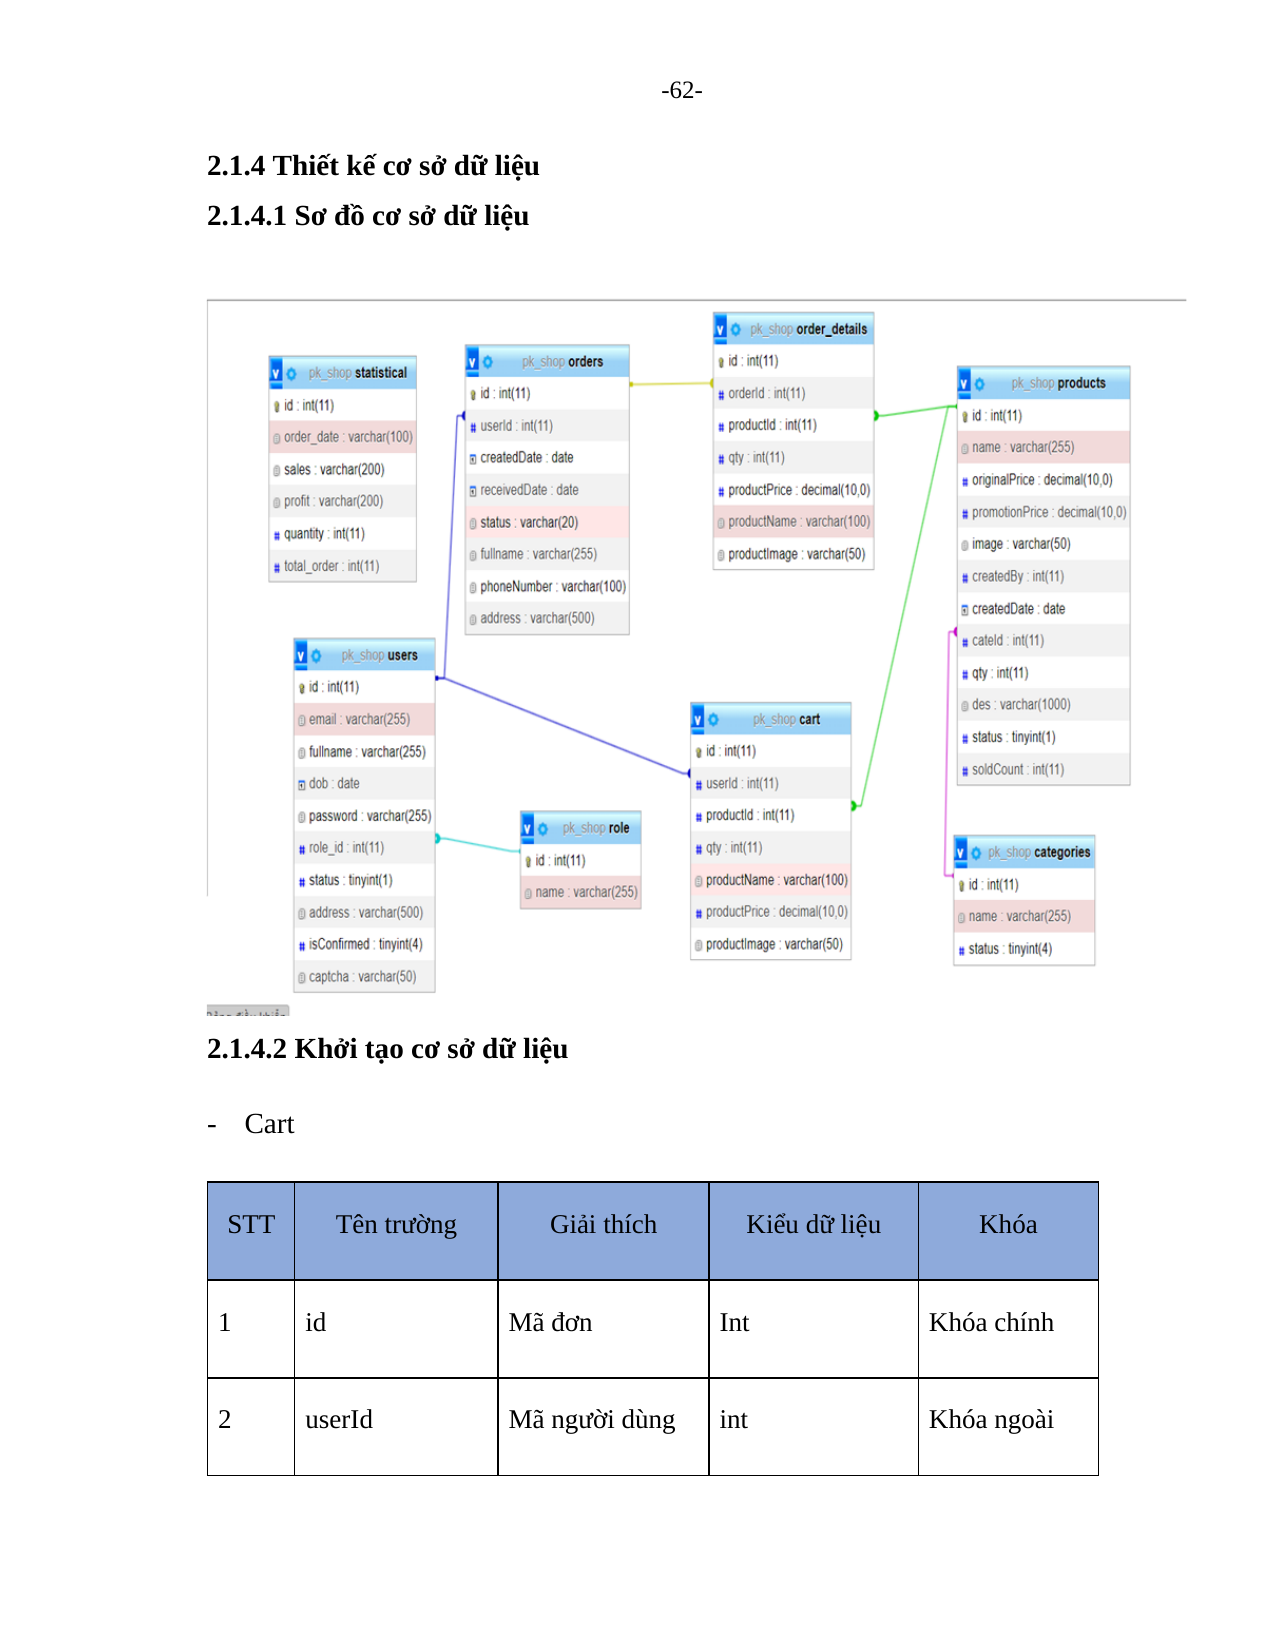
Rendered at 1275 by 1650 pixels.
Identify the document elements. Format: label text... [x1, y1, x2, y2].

table_cell int [710, 1379, 918, 1475]
table_header Tên trường [295, 1183, 497, 1279]
table_cell Khóa chính [919, 1281, 1098, 1377]
table_cell Int [710, 1281, 918, 1377]
table_header STT [208, 1183, 294, 1279]
table_cell Khóa ngoài [919, 1379, 1098, 1475]
table_cell userId [295, 1379, 497, 1475]
table_cell id [295, 1281, 497, 1377]
table_header Kiểu dữ liệu [710, 1183, 918, 1279]
table_header Giải thích [499, 1183, 708, 1279]
list Cart [207, 1106, 1157, 1140]
table_cell Mã người dùng [499, 1379, 708, 1475]
subtitle 2.1.4 Thiết kế cơ sở dữ liệu [207, 148, 1157, 181]
table_cell Mã đơn [499, 1281, 708, 1377]
subtitle 2.1.4.2 Khởi tạo cơ sở dữ liệu [207, 1031, 1157, 1064]
table_header Khóa [919, 1183, 1098, 1279]
table_cell 1 [208, 1281, 294, 1377]
picture [206, 298, 1187, 1016]
subtitle 2.1.4.1 Sơ đồ cơ sở dữ liệu [207, 198, 1157, 232]
table_cell 2 [208, 1379, 294, 1475]
